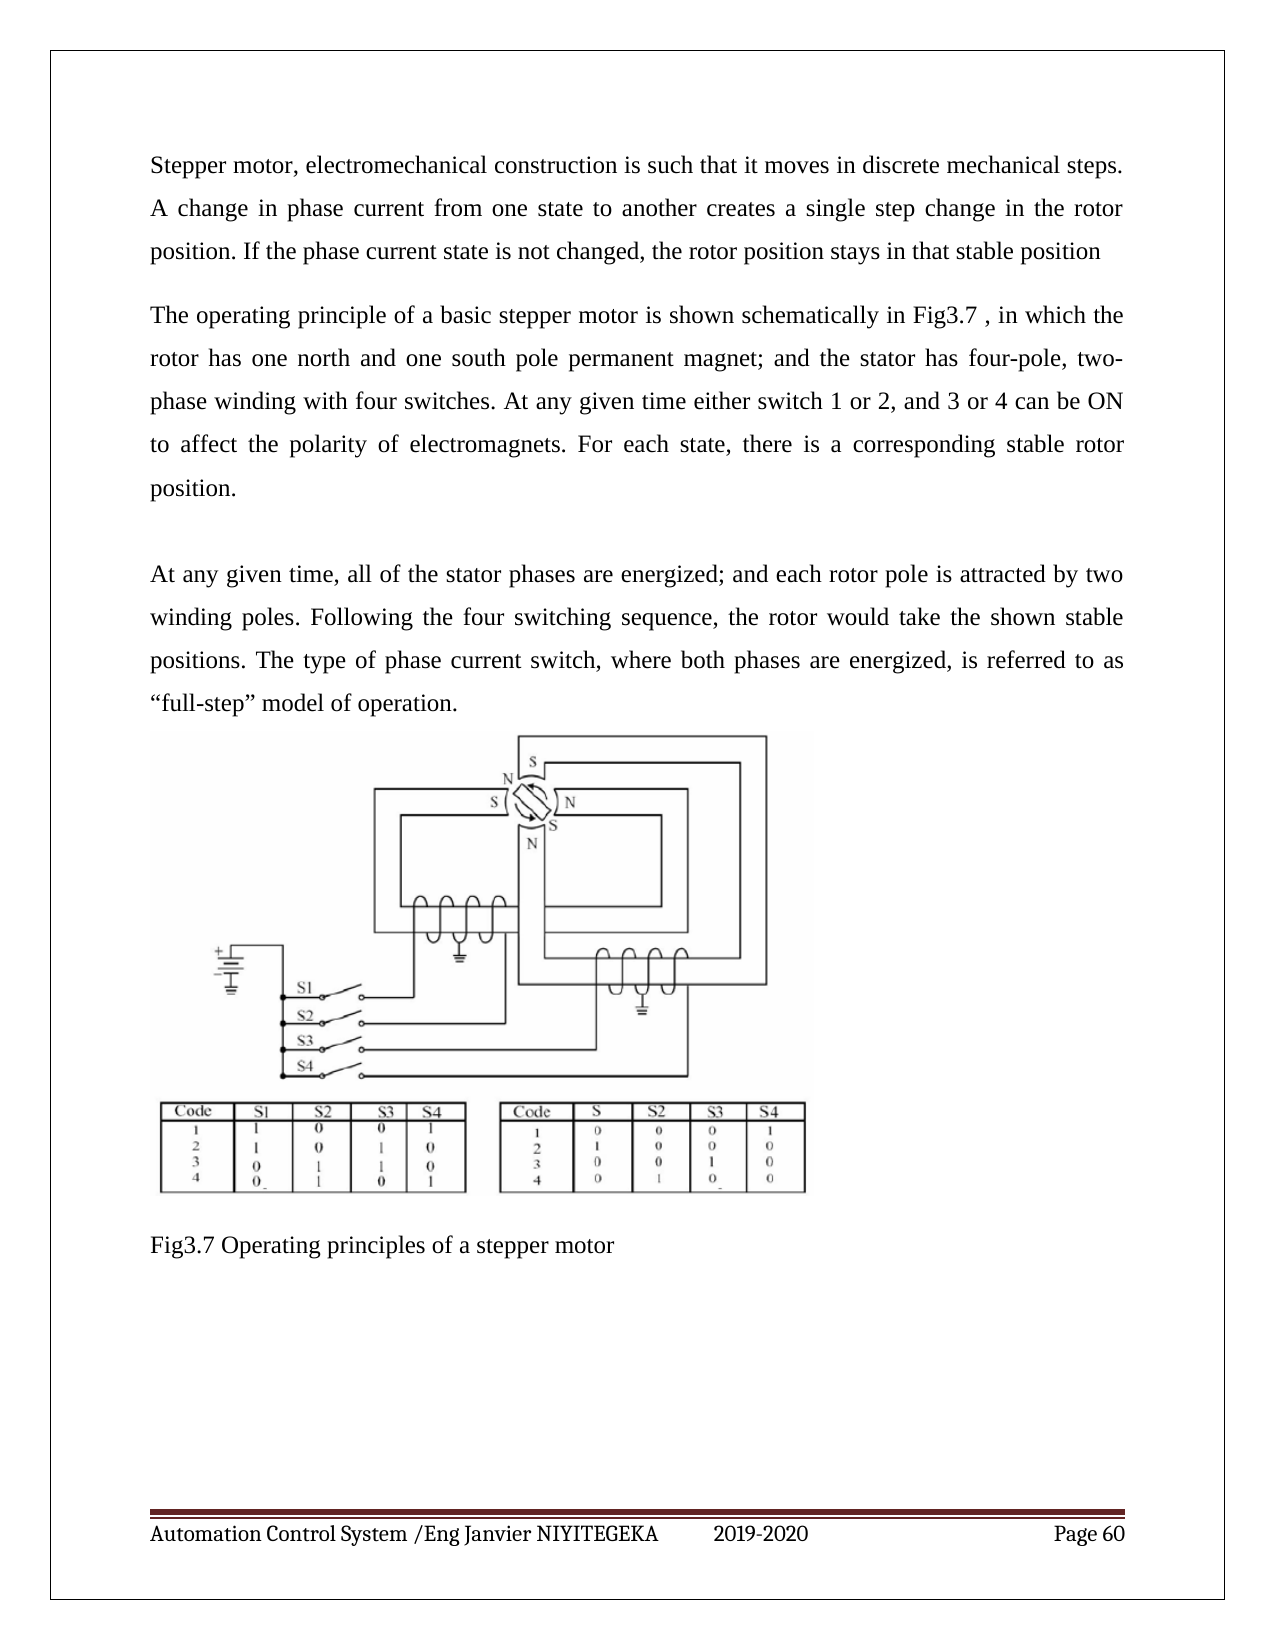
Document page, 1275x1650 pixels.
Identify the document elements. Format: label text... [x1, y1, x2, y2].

text At any given time, all of the stator phases are energized; and each rotor pole is attracted by two winding poles. Following the four switching sequence, the rotor would take the shown stable positions. The type of phase current switch, where both phases are energized, is referred to as “full-step” model of operation. [150, 559, 1125, 717]
text Fig3.7 Operating principles of a stepper motor [150, 1230, 1125, 1259]
text The operating principle of a basic stepper motor is shown schematically in Fig3.7 , in which the rotor has one north and one south pole permanent magnet; and the stator has four-pole, two-phase winding with four switches. At any given time either switch 1 or 2, and 3 or 4 can be ON to affect the polarity of electromagnets. For each state, there is a corresponding stable rotor position. [150, 300, 1125, 501]
picture [150, 731, 814, 1196]
text Stepper motor, electromechanical construction is such that it moves in discrete mechanical steps. A change in phase current from one state to another creates a single step change in the rotor position. If the phase current state is not changed, the rotor position stays in that stable position [150, 150, 1125, 265]
